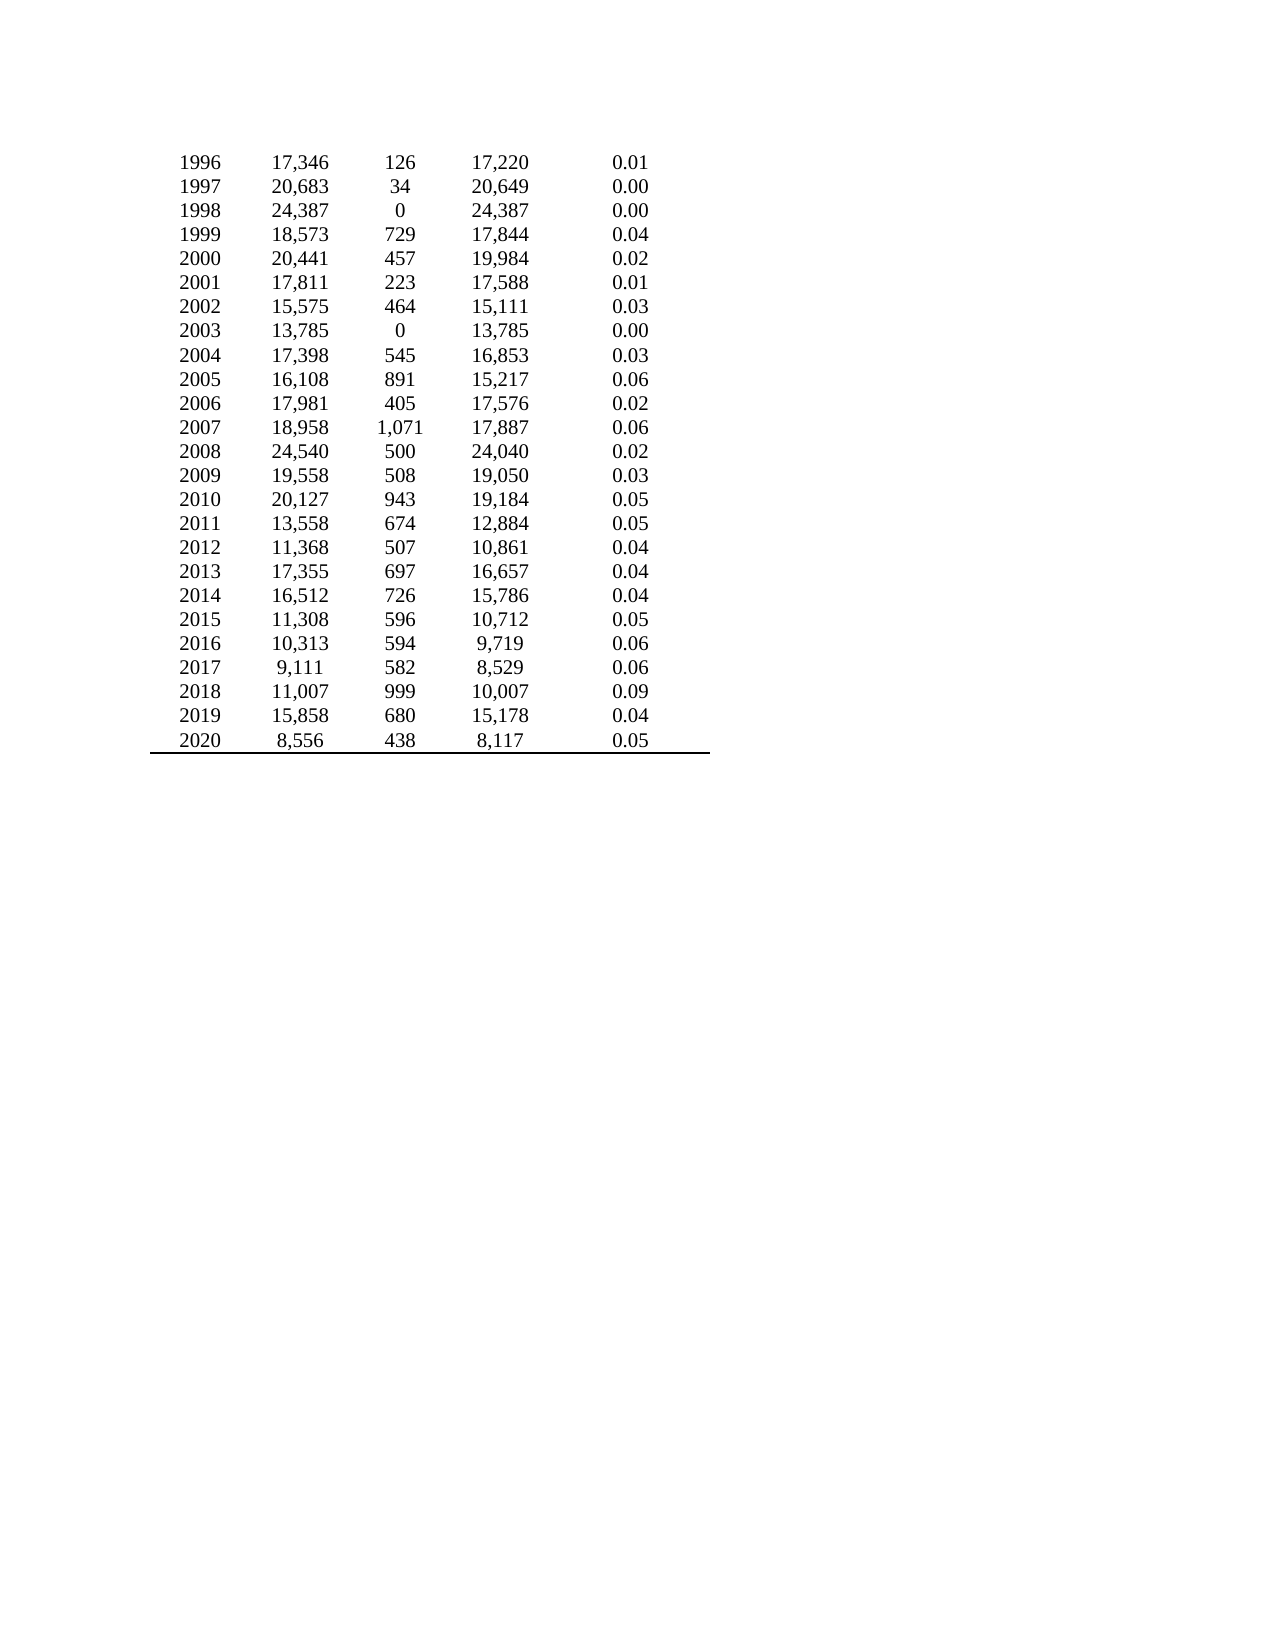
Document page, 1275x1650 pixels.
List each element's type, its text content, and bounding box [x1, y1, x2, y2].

table_cell 500 [350, 439, 450, 463]
table_cell 2017 [150, 655, 250, 679]
table_cell 0.04 [550, 535, 710, 559]
table_cell 10,313 [250, 631, 350, 655]
table_cell 0.00 [550, 319, 710, 342]
table_cell 2010 [150, 487, 250, 511]
table_cell 20,127 [250, 487, 350, 511]
table_cell 10,861 [450, 535, 550, 559]
table_cell 19,050 [450, 463, 550, 487]
table_cell 9,719 [450, 631, 550, 655]
table_cell 0.03 [550, 343, 710, 367]
table_cell 11,368 [250, 535, 350, 559]
table_cell 9,111 [250, 655, 350, 679]
table_cell 2001 [150, 270, 250, 294]
table_cell 507 [350, 535, 450, 559]
table_cell 20,649 [450, 174, 550, 198]
table_cell 15,111 [450, 294, 550, 318]
table_cell 2015 [150, 607, 250, 631]
table_cell 11,308 [250, 607, 350, 631]
table_cell 999 [350, 679, 450, 703]
table_cell 0.05 [550, 511, 710, 535]
table_cell 19,558 [250, 463, 350, 487]
table_cell 0.04 [550, 704, 710, 727]
table_cell 2018 [150, 679, 250, 703]
table_cell 17,576 [450, 391, 550, 415]
table_cell 34 [350, 174, 450, 198]
table_cell 8,529 [450, 655, 550, 679]
table_cell 1999 [150, 222, 250, 246]
table_cell 2000 [150, 246, 250, 270]
table_cell 2014 [150, 583, 250, 607]
table_cell 17,588 [450, 270, 550, 294]
table_cell 0.03 [550, 463, 710, 487]
table_cell 680 [350, 704, 450, 727]
table_cell 2011 [150, 511, 250, 535]
table_cell 545 [350, 343, 450, 367]
table_cell 15,217 [450, 367, 550, 391]
table_cell 223 [350, 270, 450, 294]
table_cell 18,573 [250, 222, 350, 246]
table_cell 24,040 [450, 439, 550, 463]
table_cell 15,858 [250, 704, 350, 727]
table_cell 17,981 [250, 391, 350, 415]
table_cell 2019 [150, 704, 250, 727]
table_cell 24,387 [450, 198, 550, 222]
table_cell 17,844 [450, 222, 550, 246]
table_cell 1,071 [350, 415, 450, 439]
table_cell 0.05 [550, 487, 710, 511]
table_cell 2013 [150, 559, 250, 583]
table_cell 19,184 [450, 487, 550, 511]
table_cell 13,558 [250, 511, 350, 535]
table_cell 2008 [150, 439, 250, 463]
table_cell 674 [350, 511, 450, 535]
table_cell 17,887 [450, 415, 550, 439]
table_cell 1996 [150, 150, 250, 174]
table_cell 19,984 [450, 246, 550, 270]
table_cell 126 [350, 150, 450, 174]
table_cell 0.02 [550, 439, 710, 463]
table_cell 0.01 [550, 150, 710, 174]
table_cell 15,786 [450, 583, 550, 607]
table_cell 0.09 [550, 679, 710, 703]
table_cell 24,540 [250, 439, 350, 463]
table_cell 15,575 [250, 294, 350, 318]
table_cell 0 [350, 319, 450, 342]
table_cell 0.01 [550, 270, 710, 294]
table_cell 2003 [150, 319, 250, 342]
table_cell 943 [350, 487, 450, 511]
table_cell 0.05 [550, 607, 710, 631]
table_cell 697 [350, 559, 450, 583]
table_cell 2005 [150, 367, 250, 391]
table_cell 17,346 [250, 150, 350, 174]
table_cell 0.06 [550, 631, 710, 655]
table_cell 457 [350, 246, 450, 270]
table_cell 18,958 [250, 415, 350, 439]
table_cell 0.03 [550, 294, 710, 318]
table_cell 8,556 [250, 728, 350, 752]
table_cell 15,178 [450, 704, 550, 727]
table_cell 729 [350, 222, 450, 246]
table_cell 508 [350, 463, 450, 487]
table_cell 0.02 [550, 391, 710, 415]
table_cell 1997 [150, 174, 250, 198]
table_cell 16,512 [250, 583, 350, 607]
table_cell 17,811 [250, 270, 350, 294]
table_cell 0.00 [550, 198, 710, 222]
table_cell 0.06 [550, 367, 710, 391]
table_cell 438 [350, 728, 450, 752]
table_cell 2012 [150, 535, 250, 559]
table_cell 17,398 [250, 343, 350, 367]
table_cell 0 [350, 198, 450, 222]
table_cell 0.04 [550, 583, 710, 607]
table_cell 24,387 [250, 198, 350, 222]
table_cell 582 [350, 655, 450, 679]
table_cell 17,220 [450, 150, 550, 174]
table_cell 726 [350, 583, 450, 607]
table_cell 16,108 [250, 367, 350, 391]
table_cell 13,785 [450, 319, 550, 342]
table_cell 891 [350, 367, 450, 391]
table_cell 0.05 [550, 728, 710, 752]
table_cell 0.02 [550, 246, 710, 270]
table_cell 12,884 [450, 511, 550, 535]
table_cell 0.06 [550, 655, 710, 679]
table_cell 16,657 [450, 559, 550, 583]
table_cell 17,355 [250, 559, 350, 583]
table_cell 2009 [150, 463, 250, 487]
table_cell 8,117 [450, 728, 550, 752]
table_cell 2016 [150, 631, 250, 655]
table_cell 2002 [150, 294, 250, 318]
table_cell 594 [350, 631, 450, 655]
table_cell 464 [350, 294, 450, 318]
table_cell 10,007 [450, 679, 550, 703]
table_cell 20,441 [250, 246, 350, 270]
table_cell 11,007 [250, 679, 350, 703]
table_cell 16,853 [450, 343, 550, 367]
table_cell 2007 [150, 415, 250, 439]
table_cell 13,785 [250, 319, 350, 342]
table_cell 0.04 [550, 559, 710, 583]
table_cell 0.00 [550, 174, 710, 198]
table_cell 0.04 [550, 222, 710, 246]
table_cell 10,712 [450, 607, 550, 631]
table_cell 1998 [150, 198, 250, 222]
table_cell 596 [350, 607, 450, 631]
table_cell 0.06 [550, 415, 710, 439]
table_cell 2004 [150, 343, 250, 367]
table_cell 2020 [150, 728, 250, 752]
table_cell 2006 [150, 391, 250, 415]
table_cell 405 [350, 391, 450, 415]
table_cell 20,683 [250, 174, 350, 198]
